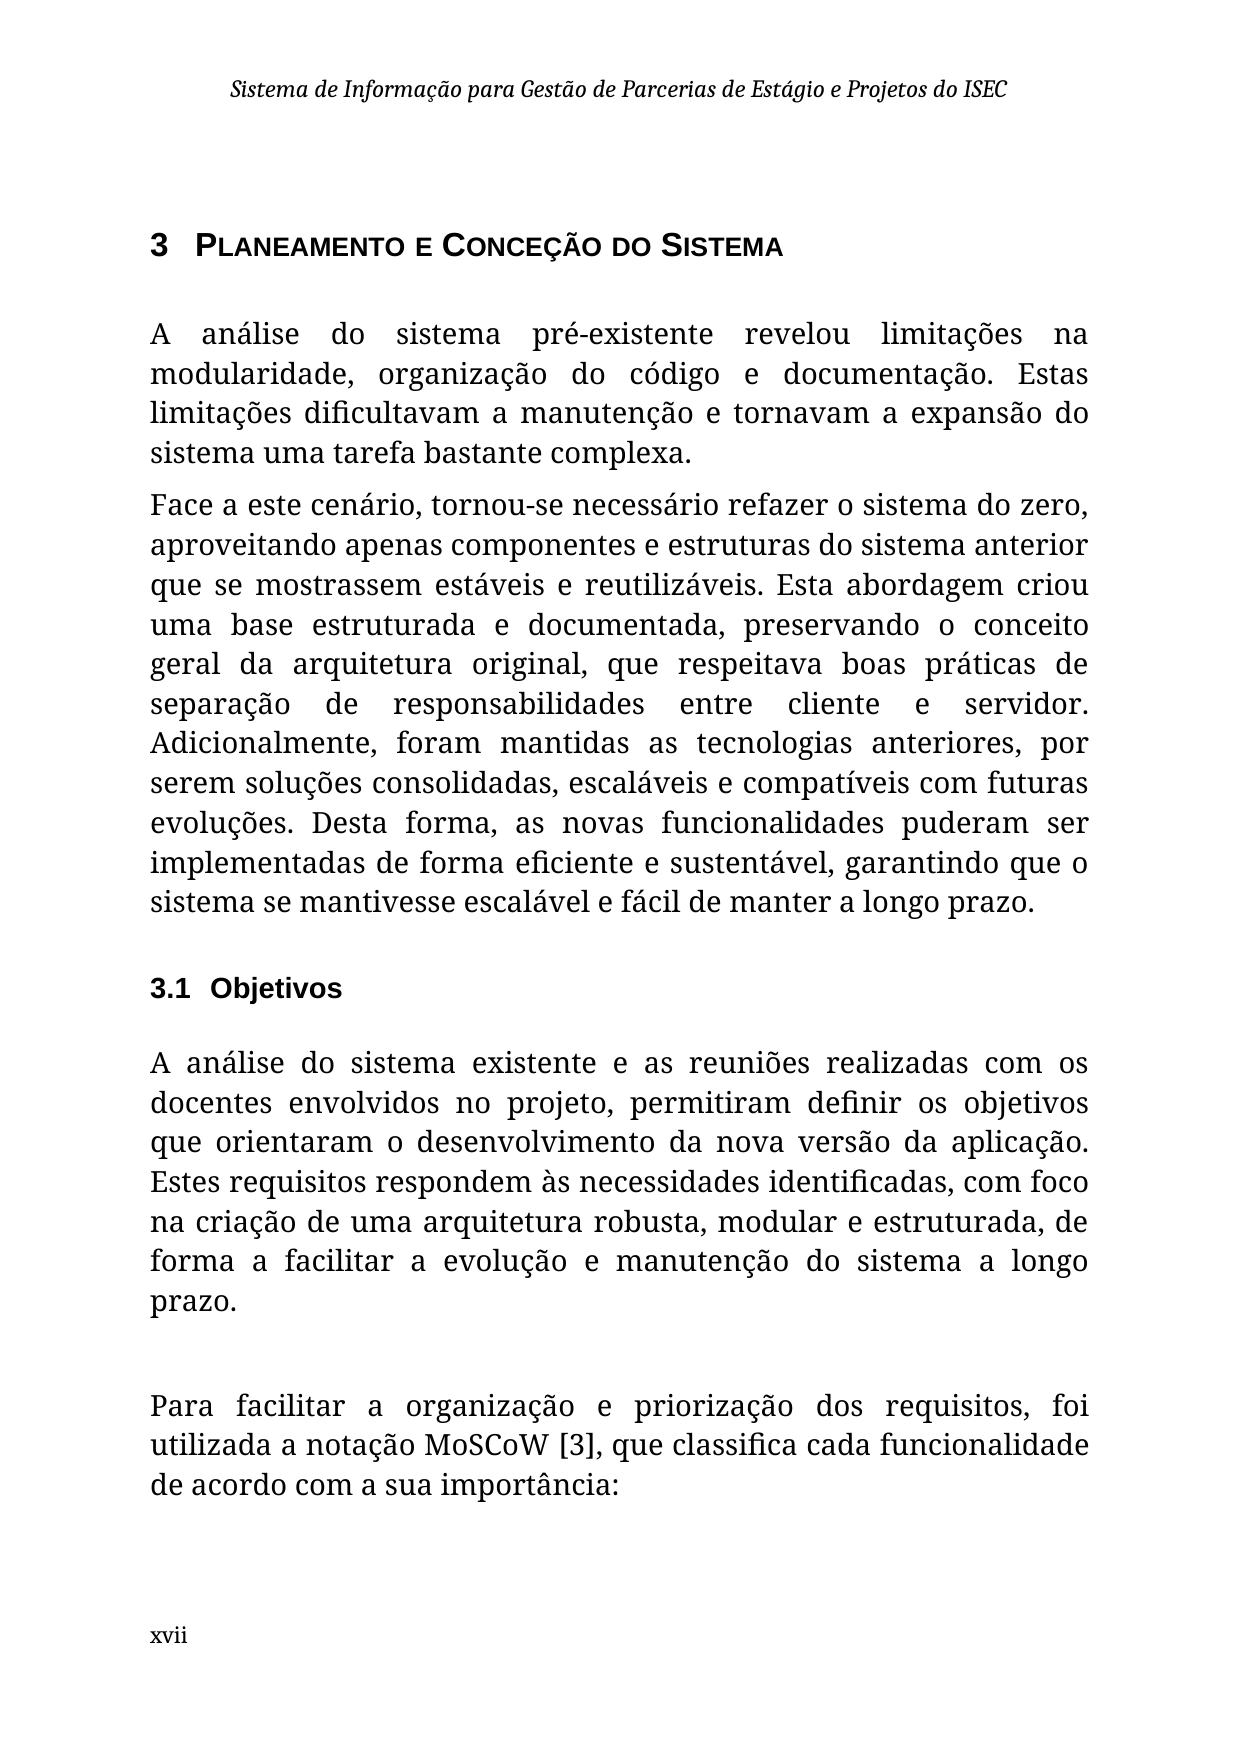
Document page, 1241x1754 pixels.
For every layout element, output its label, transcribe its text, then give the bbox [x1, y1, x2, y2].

text A análise do sistema existente e as reuniões realizadas com os docentes envolvidos no projeto, permitiram definir os objetivos que orientaram o desenvolvimento da nova versão da aplicação. Estes requisitos respondem às necessidades identificadas, com foco na criação de uma arquitetura robusta, modular e estruturada, de forma a facilitar a evolução e manutenção do sistema a longo prazo. [150, 1042, 1090, 1320]
subtitle Objetivos [150, 971, 1090, 1005]
text A análise do sistema pré-existente revelou limitações na modularidade, organização do código e documentação. Estas limitações dificultavam a manutenção e tornavam a expansão do sistema uma tarefa bastante complexa. [150, 313, 1090, 472]
subtitle Planeamento e Conceção do Sistema [150, 225, 1090, 263]
text Face a este cenário, tornou-se necessário refazer o sistema do zero, aproveitando apenas componentes e estruturas do sistema anterior que se mostrassem estáveis e reutilizáveis. Esta abordagem criou uma base estruturada e documentada, preservando o conceito geral da arquitetura original, que respeitava boas práticas de separação de responsabilidades entre cliente e servidor. Adicionalmente, foram mantidas as tecnologias anteriores, por serem soluções consolidadas, escaláveis e compatíveis com futuras evoluções. Desta forma, as novas funcionalidades puderam ser implementadas de forma eficiente e sustentável, garantindo que o sistema se mantivesse escalável e fácil de manter a longo prazo. [150, 485, 1090, 921]
text Para facilitar a organização e priorização dos requisitos, foi utilizada a notação MoSCoW , que classifica cada funcionalidade de acordo com a sua importância: [150, 1385, 1090, 1504]
